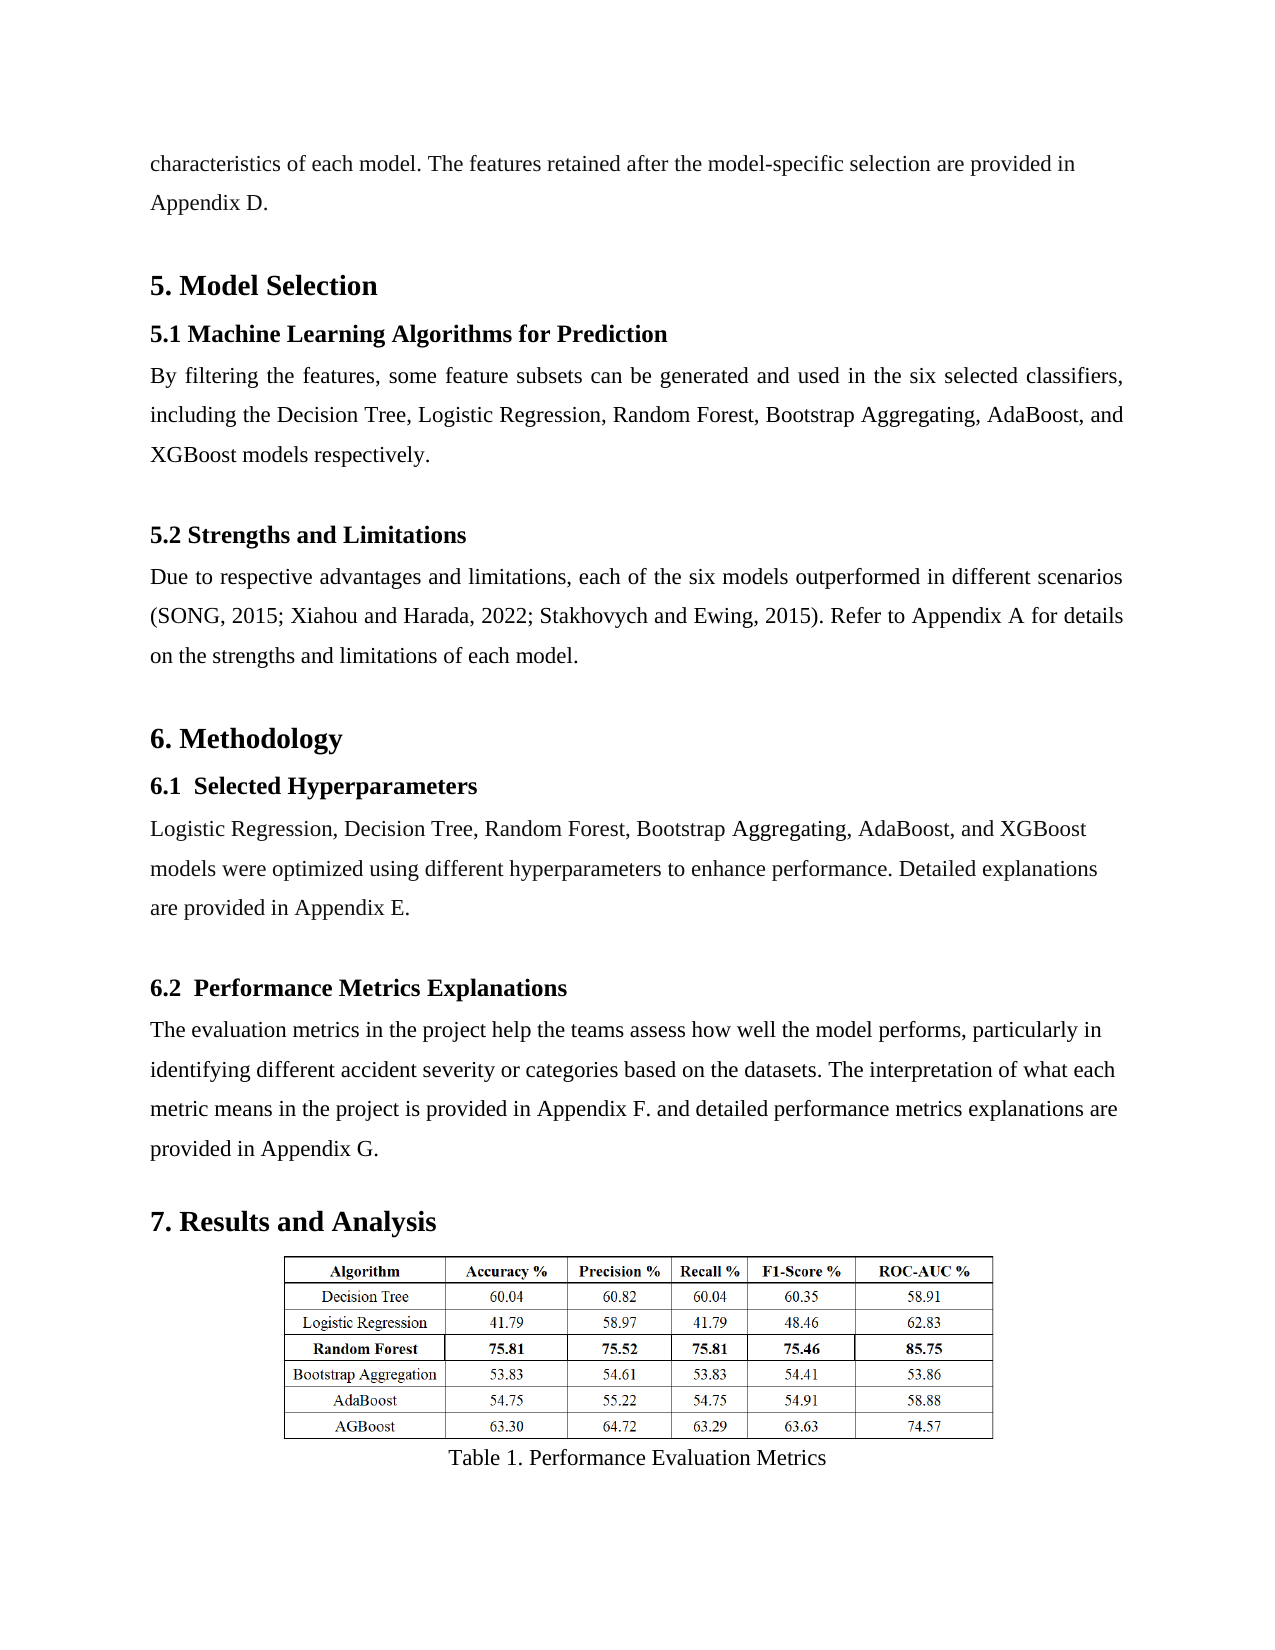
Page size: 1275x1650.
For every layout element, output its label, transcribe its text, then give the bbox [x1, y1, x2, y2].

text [150, 150, 1125, 216]
text By filtering the features, some feature subsets can be generated and used in the six selected classifiers, including the Decision Tree, Logistic Regression, Random Forest, Bootstrap Aggregating, AdaBoost, and XGBoost models respectively. [150, 362, 1125, 467]
subtitle 5.1 Machine Learning Algorithms for Prediction [150, 319, 1125, 347]
text Logistic Regression, Decision Tree, Random Forest, Bootstrap Aggregating, AdaBoost, and XGBoost models were optimized using different hyperparameters to enhance performance. Detailed explanations are provided in Appendix E. [150, 815, 1125, 921]
subtitle 7. Results and Analysis [150, 1204, 1125, 1238]
picture [281, 1255, 994, 1440]
text Table 1. Performance Evaluation Metrics [150, 1443, 1125, 1470]
subtitle 5. Model Selection [150, 268, 1125, 302]
subtitle 6. Methodology [150, 721, 1125, 754]
subtitle 6.2 Performance Metrics Explanations [150, 973, 1125, 1002]
subtitle 5.2 Strengths and Limitations [150, 520, 1125, 548]
text The evaluation metrics in the project help the teams assess how well the model performs, particularly in identifying different accident severity or categories based on the datasets. The interpretation of what each metric means in the project is provided in Appendix F. and detailed performance metrics explanations are provided in Appendix G. [150, 1016, 1125, 1161]
text Due to respective advantages and limitations, each of the six models outperformed in different scenarios (SONG, 2015; Xiahou and Harada, 2022; Stakhovych and Ewing, 2015). Refer to Appendix A for details on the strengths and limitations of each model. [150, 563, 1125, 668]
subtitle 6.1 Selected Hyperparameters [150, 771, 1125, 800]
